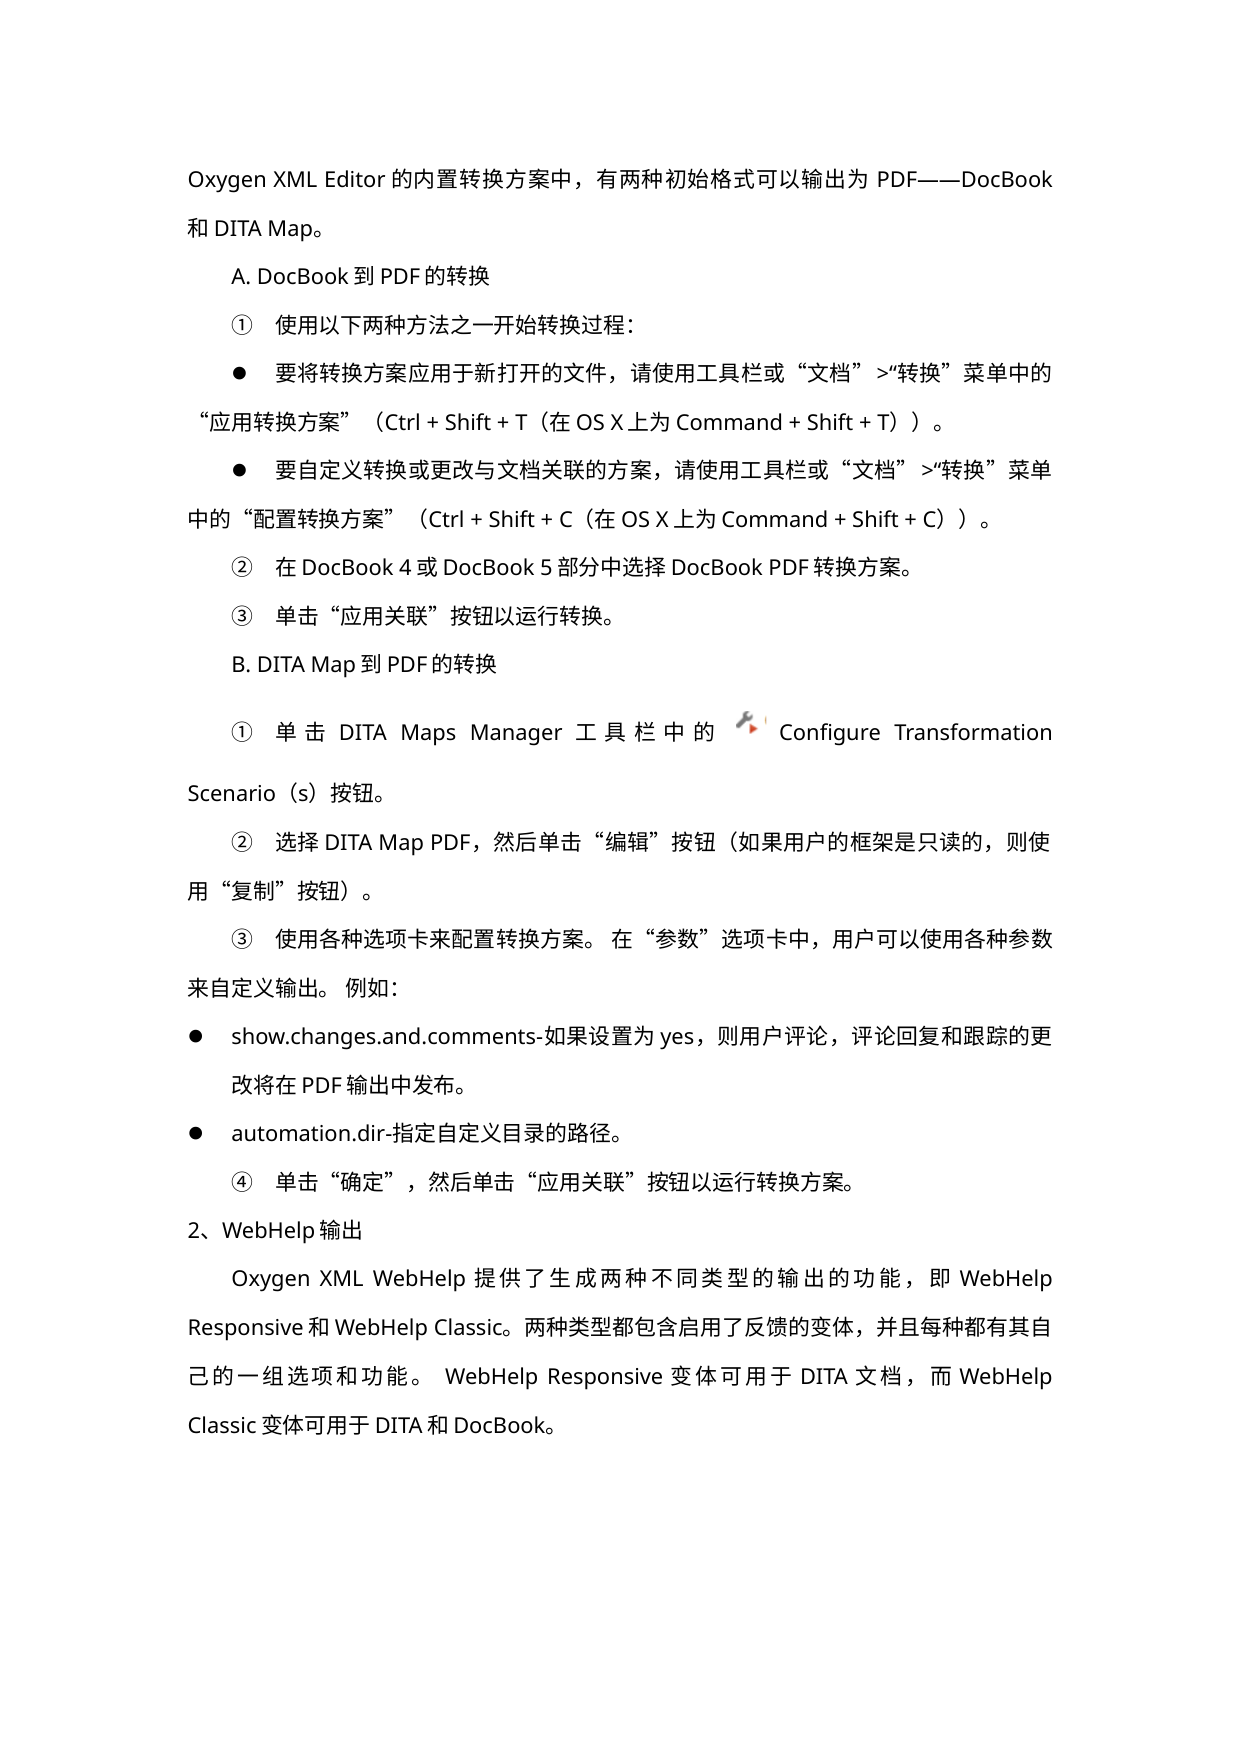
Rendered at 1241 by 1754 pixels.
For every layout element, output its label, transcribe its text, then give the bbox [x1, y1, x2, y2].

list 使用以下两种方法之一开始转换过程： [187, 307, 1053, 340]
list automation.dir-指定自定义目录的路径。 [187, 1116, 1053, 1148]
picture [736, 707, 767, 741]
list 单击“确定”，然后单击“应用关联”按钮以运行转换方案。 2、WebHelp输出 [187, 1164, 1053, 1245]
list 在DocBook 4或DocBook 5部分中选择DocBook PDF转换方案。 [187, 550, 1053, 582]
text Oxygen XML Editor的内置转换方案中，有两种初始格式可以输出为PDF——DocBook和DITA Map。 [187, 162, 1053, 243]
text Oxygen XML WebHelp提供了生成两种不同类型的输出的功能，即WebHelp Responsive和WebHelp Classic。两种类型都包含启用了反馈的变体，并且每种都有其自己的一组选项和功能。 WebHelp Responsive变体可用于DITA文档，而WebHelp Classic变体可用于DITA和DocBook。 [187, 1261, 1053, 1440]
list 使用各种选项卡来配置转换方案。 在“参数”选项卡中，用户可以使用各种参数来自定义输出。 例如： [187, 922, 1053, 1003]
text A. DocBook到PDF的转换 [187, 259, 1053, 292]
list 选择DITA Map PDF，然后单击“编辑”按钮（如果用户的框架是只读的，则使用“复制”按钮）。 [187, 824, 1053, 906]
list 单击DITA Maps Manager工具栏中的 Configure Transformation Scenario（s）按钮。 [187, 695, 1053, 809]
list 要将转换方案应用于新打开的文件，请使用工具栏或“文档”>“转换”菜单中的“应用转换方案”（Ctrl + Shift + T（在OS X上为Command + Shift + T））。 [187, 356, 1053, 437]
list 单击“应用关联”按钮以运行转换。 [187, 598, 1053, 631]
list show.changes.and.comments-如果设置为yes，则用户评论，评论回复和跟踪的更改将在PDF输出中发布。 [187, 1019, 1053, 1100]
text B. DITA Map到PDF的转换 [187, 647, 1053, 679]
list 要自定义转换或更改与文档关联的方案，请使用工具栏或“文档”>“转换”菜单中的“配置转换方案”（Ctrl + Shift + C（在OS X上为Command + Shift + C））。 [187, 453, 1053, 534]
